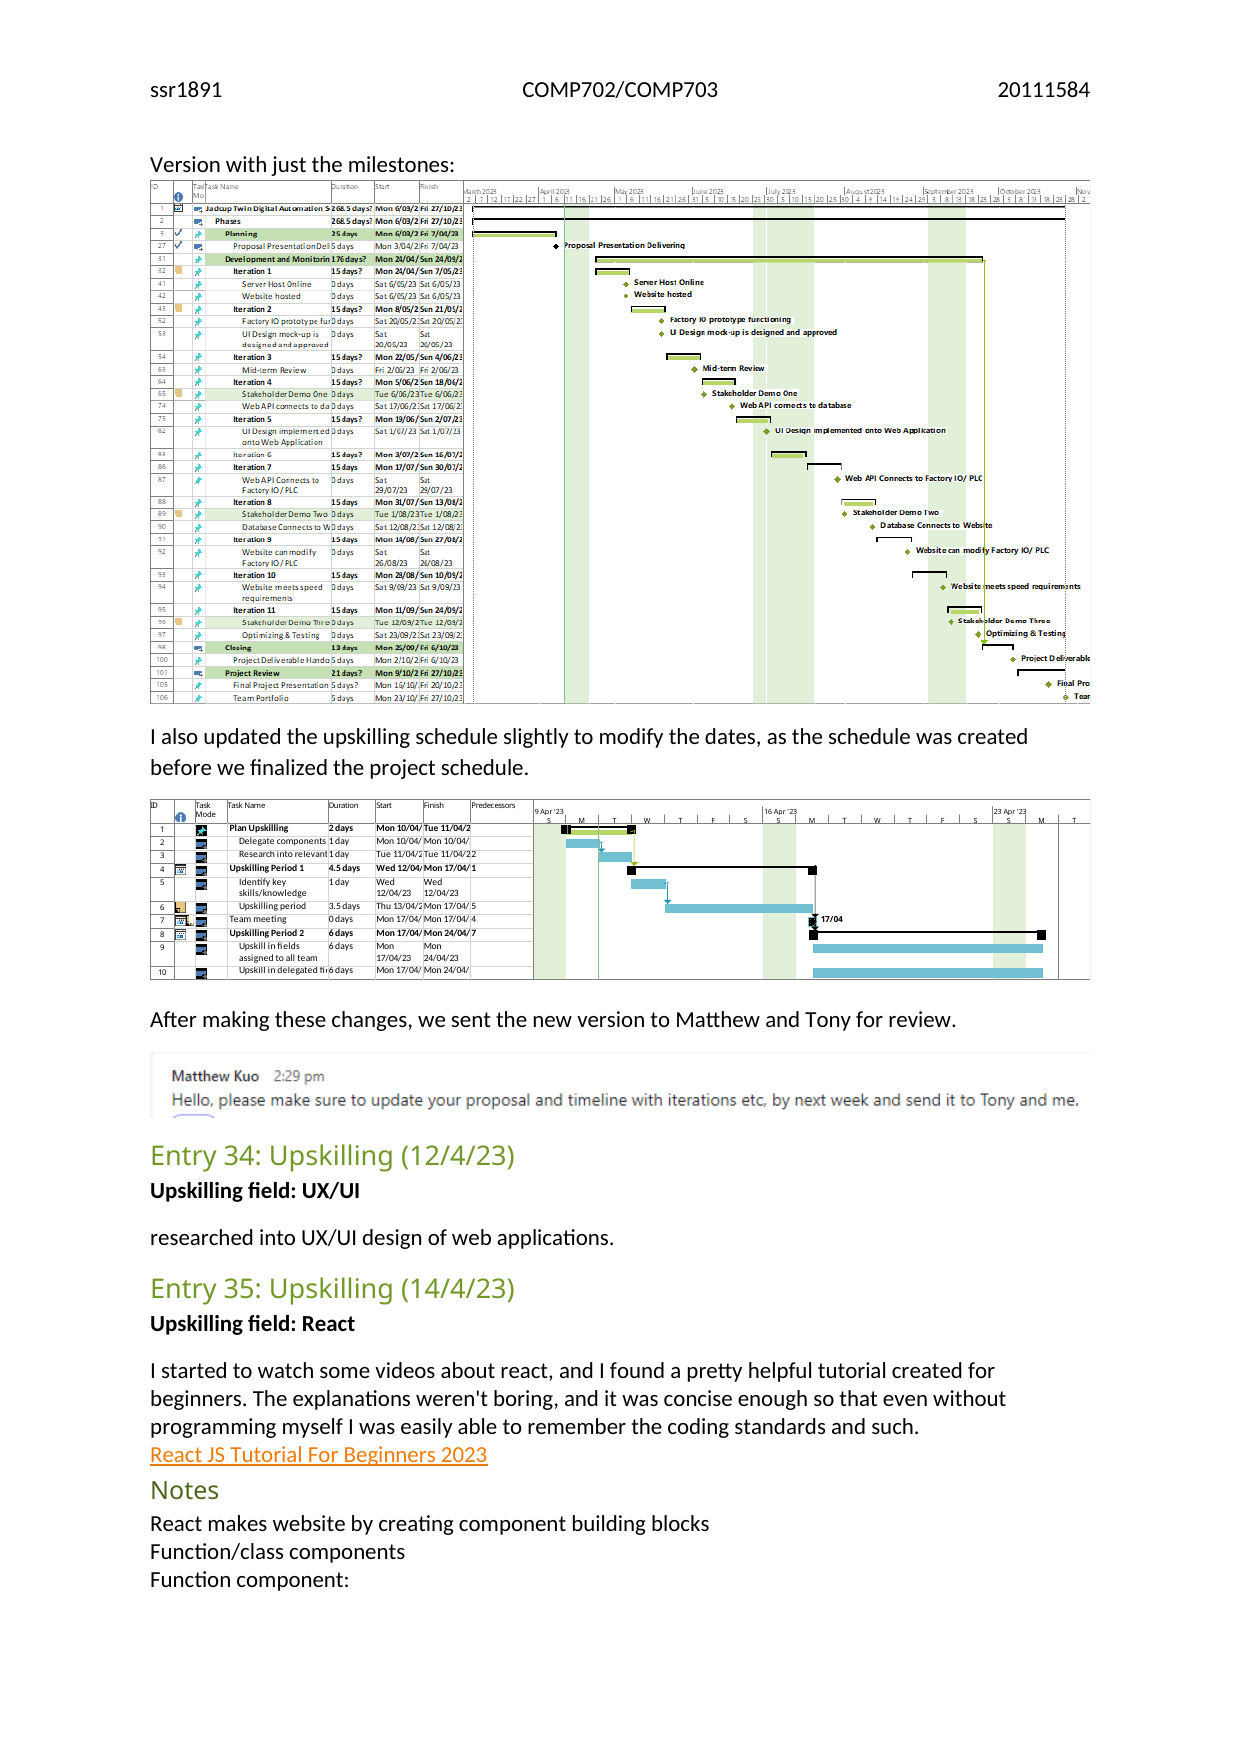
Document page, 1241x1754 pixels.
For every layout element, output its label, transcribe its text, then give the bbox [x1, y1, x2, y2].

picture [150, 180, 1091, 704]
picture [150, 1052, 1091, 1118]
text I also updated the upskilling schedule slightly to modify the dates, as the schedule was created before we finalized the project schedule. [150, 722, 1090, 781]
text Upskilling field: React [150, 1309, 1090, 1337]
text After making these changes, we sent the new version to Matthew and Tony for review. [150, 1005, 1090, 1033]
text React makes website by creating component building blocks [150, 1509, 1090, 1537]
subtitle Entry 35: Upskilling (14/4/23) [150, 1269, 1090, 1306]
text Upskilling field: UX/UI [150, 1176, 1090, 1204]
text Function/class components [150, 1537, 1090, 1565]
subtitle Notes [150, 1472, 1090, 1507]
text Version with just the milestones: [150, 150, 1090, 180]
text I started to watch some videos about react, and I found a pretty helpful tutorial created for beginners. The explanations weren't boring, and it was concise enough so that even without programming myself I was easily able to remember the coding standards and such. [150, 1356, 1090, 1440]
subtitle Entry 34: Upskilling (12/4/23) [150, 1136, 1090, 1173]
text Function component: [150, 1565, 1090, 1593]
text researched into UX/UI design of web applications. [150, 1223, 1090, 1251]
text React JS Tutorial For Beginners 2023 [150, 1440, 1090, 1468]
